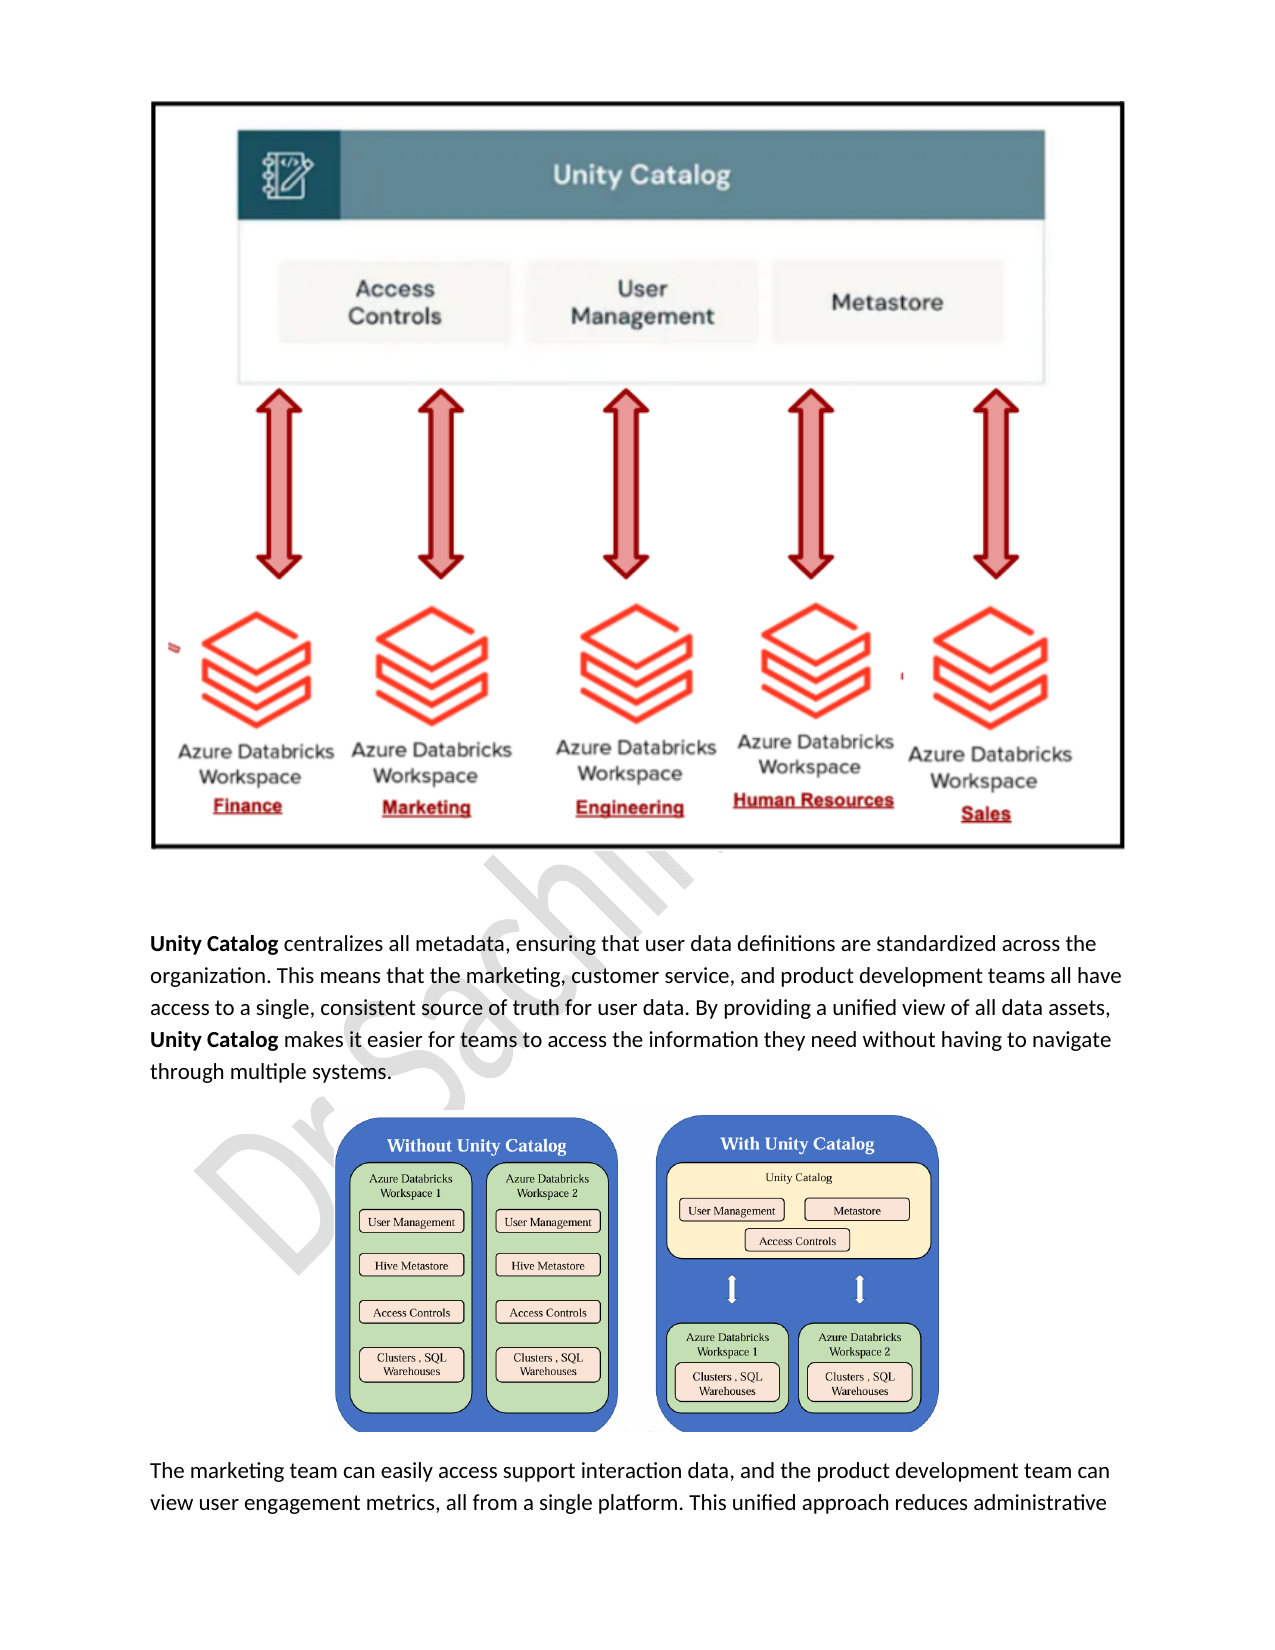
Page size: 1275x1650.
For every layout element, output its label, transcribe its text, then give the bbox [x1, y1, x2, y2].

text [150, 1456, 1125, 1516]
picture [150, 101, 1125, 851]
text Unity Catalog centralizes all metadata, ensuring that user data definitions are standardized across the organization. This means that the marketing, customer service, and product development teams all have access to a single, consistent source of truth for user data. By providing a unified view of all data assets, Unity Catalog makes it easier for teams to access the information they need without having to navigate through multiple systems. [150, 929, 1125, 1085]
picture [333, 1110, 942, 1432]
